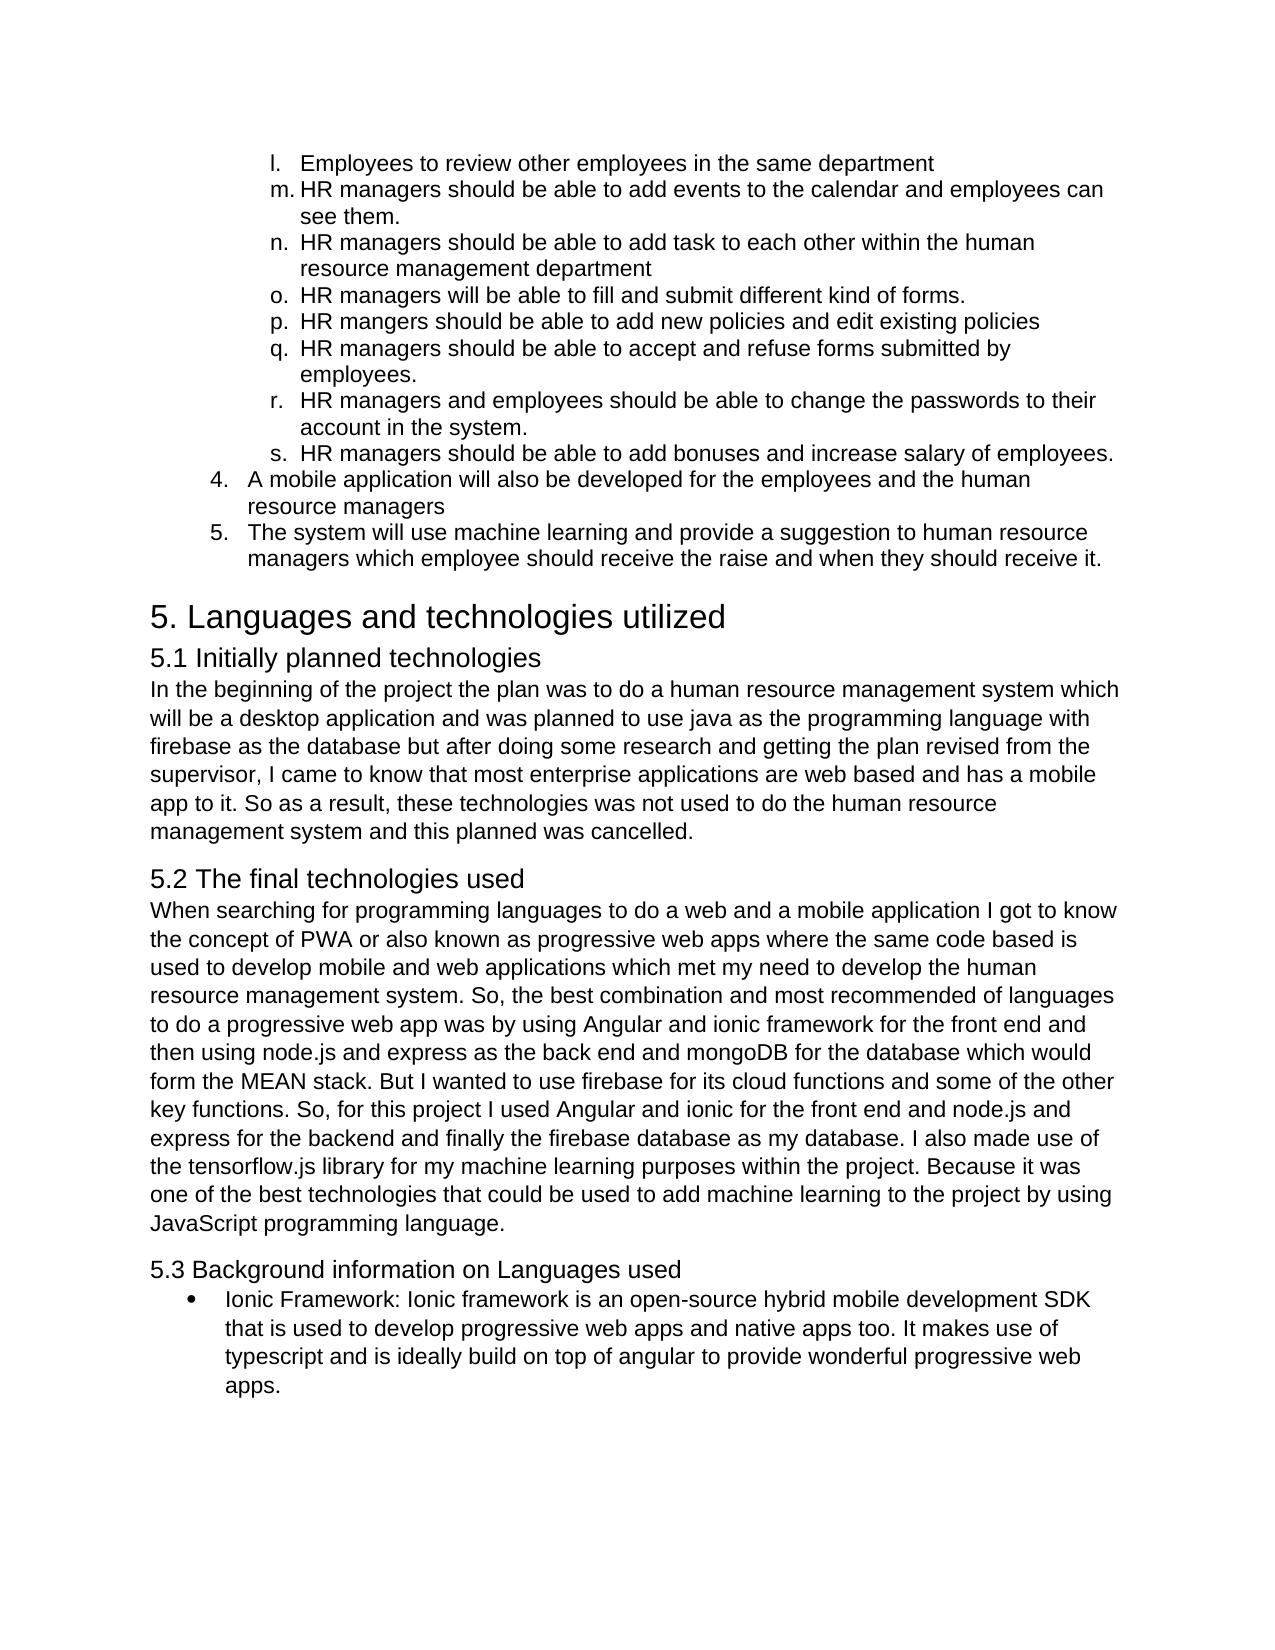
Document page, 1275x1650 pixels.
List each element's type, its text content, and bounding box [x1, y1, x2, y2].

list HR managers should be able to add task to each other within the human resource management department [270, 229, 1125, 282]
list HR managers should be able to accept and refuse forms submitted by employees. [270, 334, 1125, 387]
subtitle 5. Languages and technologies utilized [150, 597, 1125, 635]
text In the beginning of the project the plan was to do a human resource management system which will be a desktop application and was planned to use java as the programming language with firebase as the database but after doing some research and getting the plan revised from the supervisor, I came to know that most enterprise applications are web based and has a mobile app to it. So as a result, these technologies was not used to do the human resource management system and this planned was cancelled. [150, 676, 1125, 844]
list Ionic Framework: Ionic framework is an open-source hybrid mobile development SDK that is used to develop progressive web apps and native apps too. It makes use of typescript and is ideally build on top of angular to provide wonderful progressive web apps. [187, 1286, 1125, 1399]
list HR managers should be able to add events to the calendar and employees can see them. [270, 176, 1125, 229]
subtitle 5.3 Background information on Languages used [150, 1255, 1125, 1284]
subtitle 5.2 The final technologies used [150, 863, 1125, 894]
list Employees to review other employees in the same department [270, 150, 1125, 176]
list The system will use machine learning and provide a suggestion to human resource managers which employee should receive the raise and when they should receive it. [210, 519, 1125, 572]
list HR managers should be able to add bonuses and increase salary of employees. [270, 440, 1125, 466]
text When searching for programming languages to do a web and a mobile application I got to know the concept of PWA or also known as progressive web apps where the same code based is used to develop mobile and web applications which met my need to develop the human resource management system. So, the best combination and most recommended of languages to do a progressive web app was by using Angular and ionic framework for the front end and then using node.js and express as the back end and mongoDB for the database which would form the MEAN stack. But I wanted to use firebase for its cloud functions and some of the other key functions. So, for this project I used Angular and ionic for the front end and node.js and express for the backend and finally the firebase database as my database. I also made use of the tensorflow.js library for my machine learning purposes within the project. Because it was one of the best technologies that could be used to add machine learning to the project by using JavaScript programming language. [150, 897, 1125, 1236]
list A mobile application will also be developed for the employees and the human resource managers [210, 466, 1125, 519]
list HR managers will be able to fill and submit different kind of forms. [270, 282, 1125, 308]
list HR managers and employees should be able to change the passwords to their account in the system. [270, 387, 1125, 440]
list HR mangers should be able to add new policies and edit existing policies [270, 308, 1125, 334]
subtitle 5.1 Initially planned technologies [150, 642, 1125, 673]
